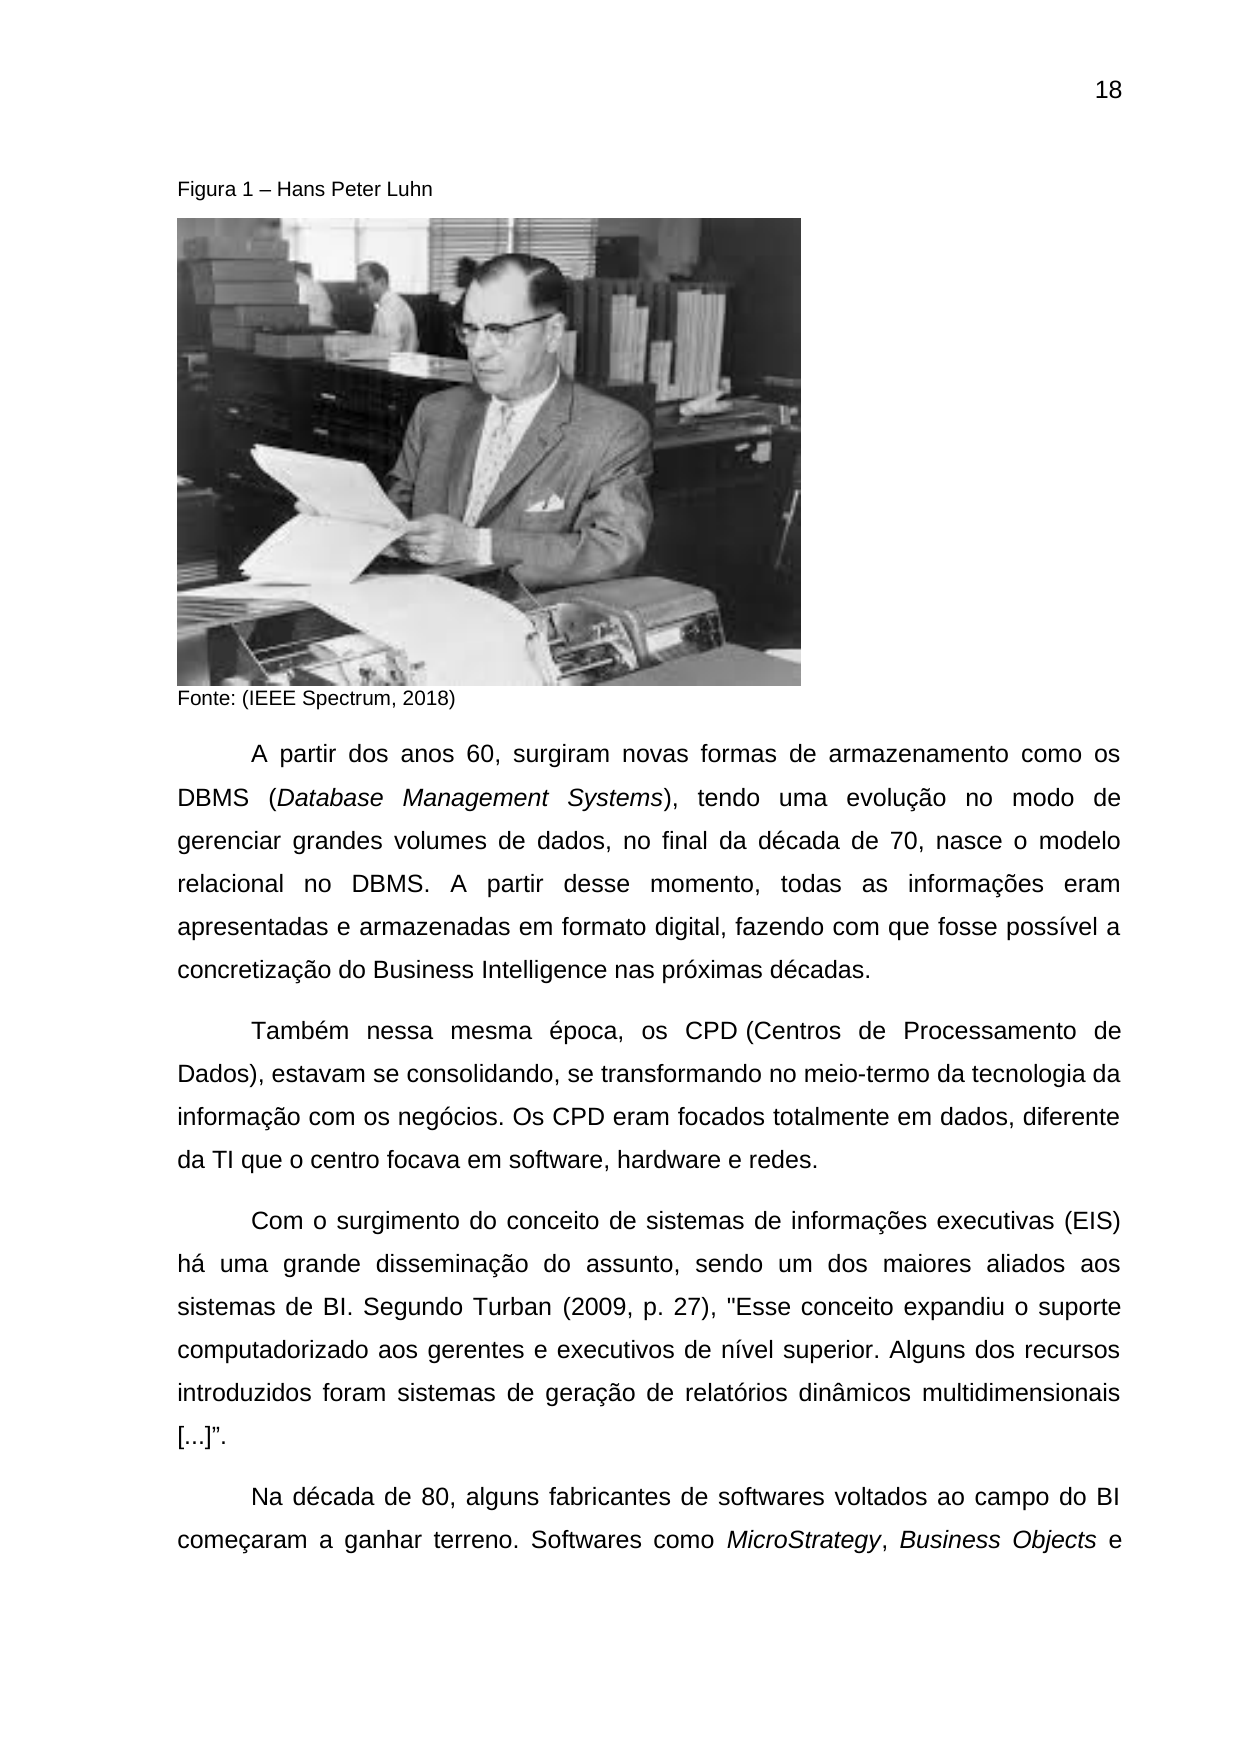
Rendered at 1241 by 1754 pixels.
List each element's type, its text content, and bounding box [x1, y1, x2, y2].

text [177, 1482, 1122, 1554]
text Fonte: (IEEE Spectrum, 2018) [177, 686, 1122, 710]
text Também nessa mesma época, os CPD (Centros de Processamento de Dados), estavam se consolidando, se transformando no meio-termo da tecnologia da informação com os negócios. Os CPD eram focados totalmente em dados, diferente da TI que o centro focava em software, hardware e redes. [177, 1016, 1122, 1174]
text A partir dos anos 60, surgiram novas formas de armazenamento como os DBMS (Database Management Systems), tendo uma evolução no modo de gerenciar grandes volumes de dados, no final da década de 70, nasce o modelo relacional no DBMS. A partir desse momento, todas as informações eram apresentadas e armazenadas em formato digital, fazendo com que fosse possível a concretização do Business Intelligence nas próximas décadas. [177, 739, 1122, 984]
text Figura – Hans Peter Luhn [177, 177, 1122, 201]
text Com o surgimento do conceito de sistemas de informações executivas (EIS) há uma grande disseminação do assunto, sendo um dos maiores aliados aos sistemas de BI. Segundo Turban, "Esse conceito expandiu o suporte computadorizado aos gerentes e executivos de nível superior. Alguns dos recursos introduzidos foram sistemas de geração de relatórios dinâmicos multidimensionais [...]”. [177, 1206, 1122, 1450]
picture [177, 218, 801, 686]
